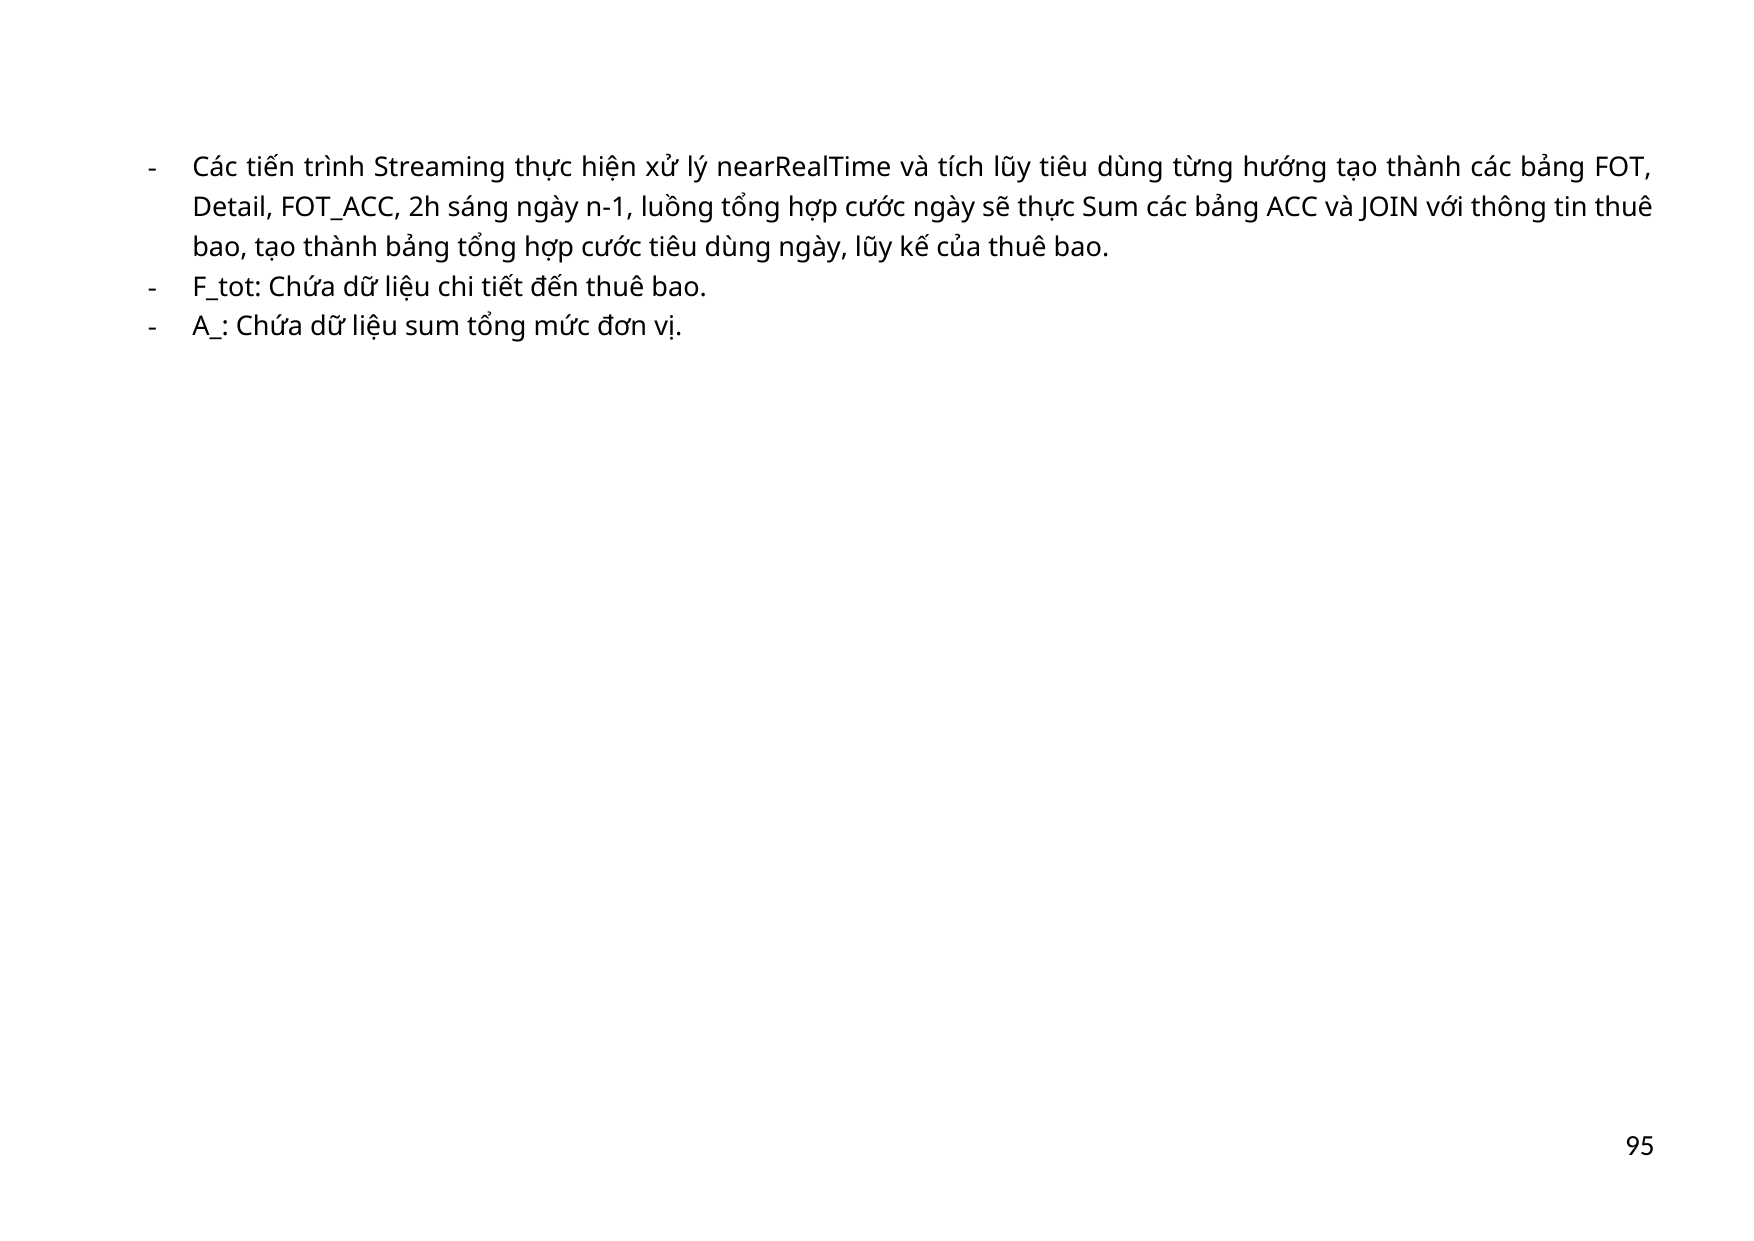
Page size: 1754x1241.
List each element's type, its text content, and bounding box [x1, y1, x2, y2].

list F_tot: Chứa dữ liệu chi tiết đến thuê bao. [148, 267, 1654, 304]
list A_: Chứa dữ liệu sum tổng mức đơn vị. [148, 307, 1654, 344]
list Các tiến trình Streaming thực hiện xử lý nearRealTime và tích lũy tiêu dùng từng hướng tạo thành các bảng FOT, Detail, FOT_ACC, 2h sáng ngày n-1, luồng tổng hợp cước ngày sẽ thực Sum các bảng ACC và JOIN với thông tin thuê bao, tạo thành bảng tổng hợp cước tiêu dùng ngày, lũy kế của thuê bao. [148, 148, 1654, 264]
